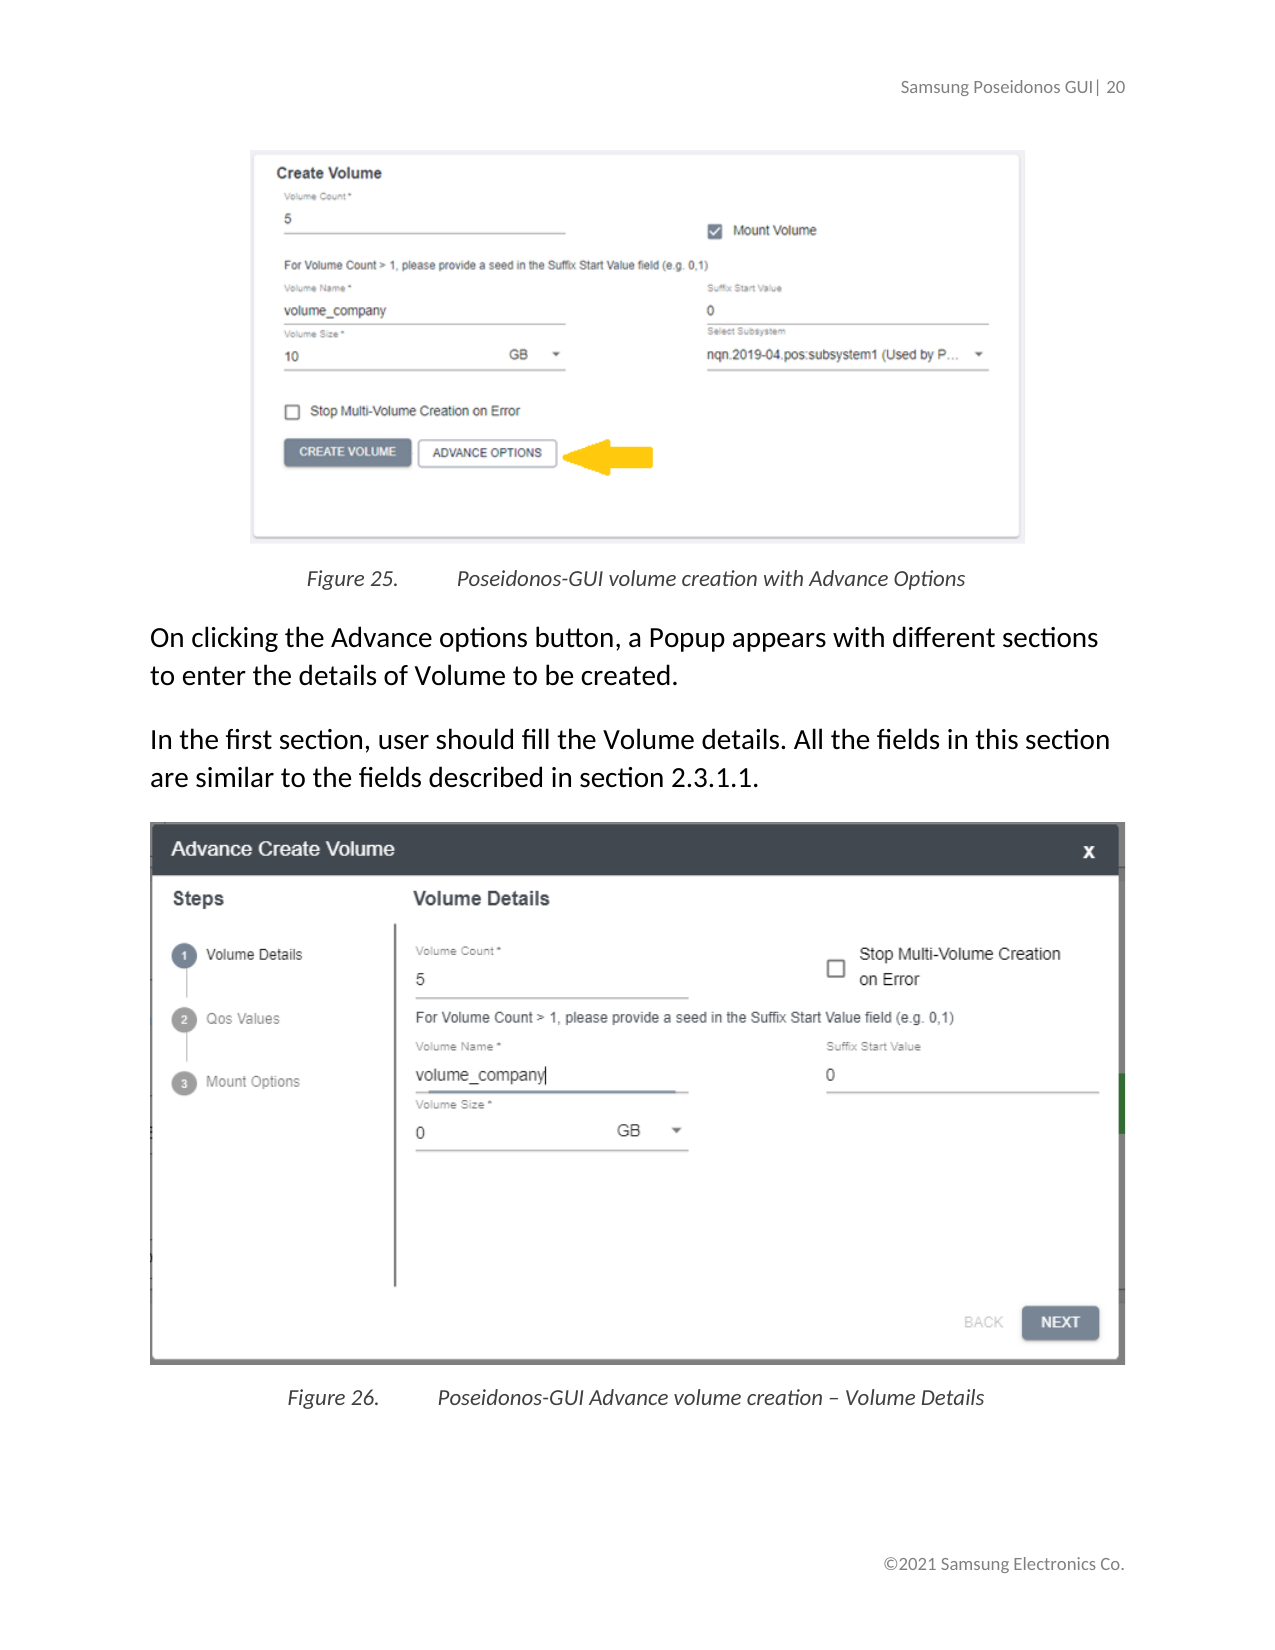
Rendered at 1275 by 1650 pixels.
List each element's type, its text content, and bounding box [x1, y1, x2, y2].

text In the first section, user should fill the Volume details. All the fields in this section are similar to the fields described in section 2.3.1.1. [150, 721, 1125, 795]
picture [250, 150, 1025, 545]
list Poseidonos-GUI Advance volume creation – Volume Details [150, 1383, 1125, 1411]
text On clicking the Advance options button, a Popup appears with different sections to enter the details of Volume to be created. [150, 619, 1125, 693]
picture [150, 822, 1125, 1365]
list Poseidonos-GUI volume creation with Advance Options [150, 564, 1125, 592]
